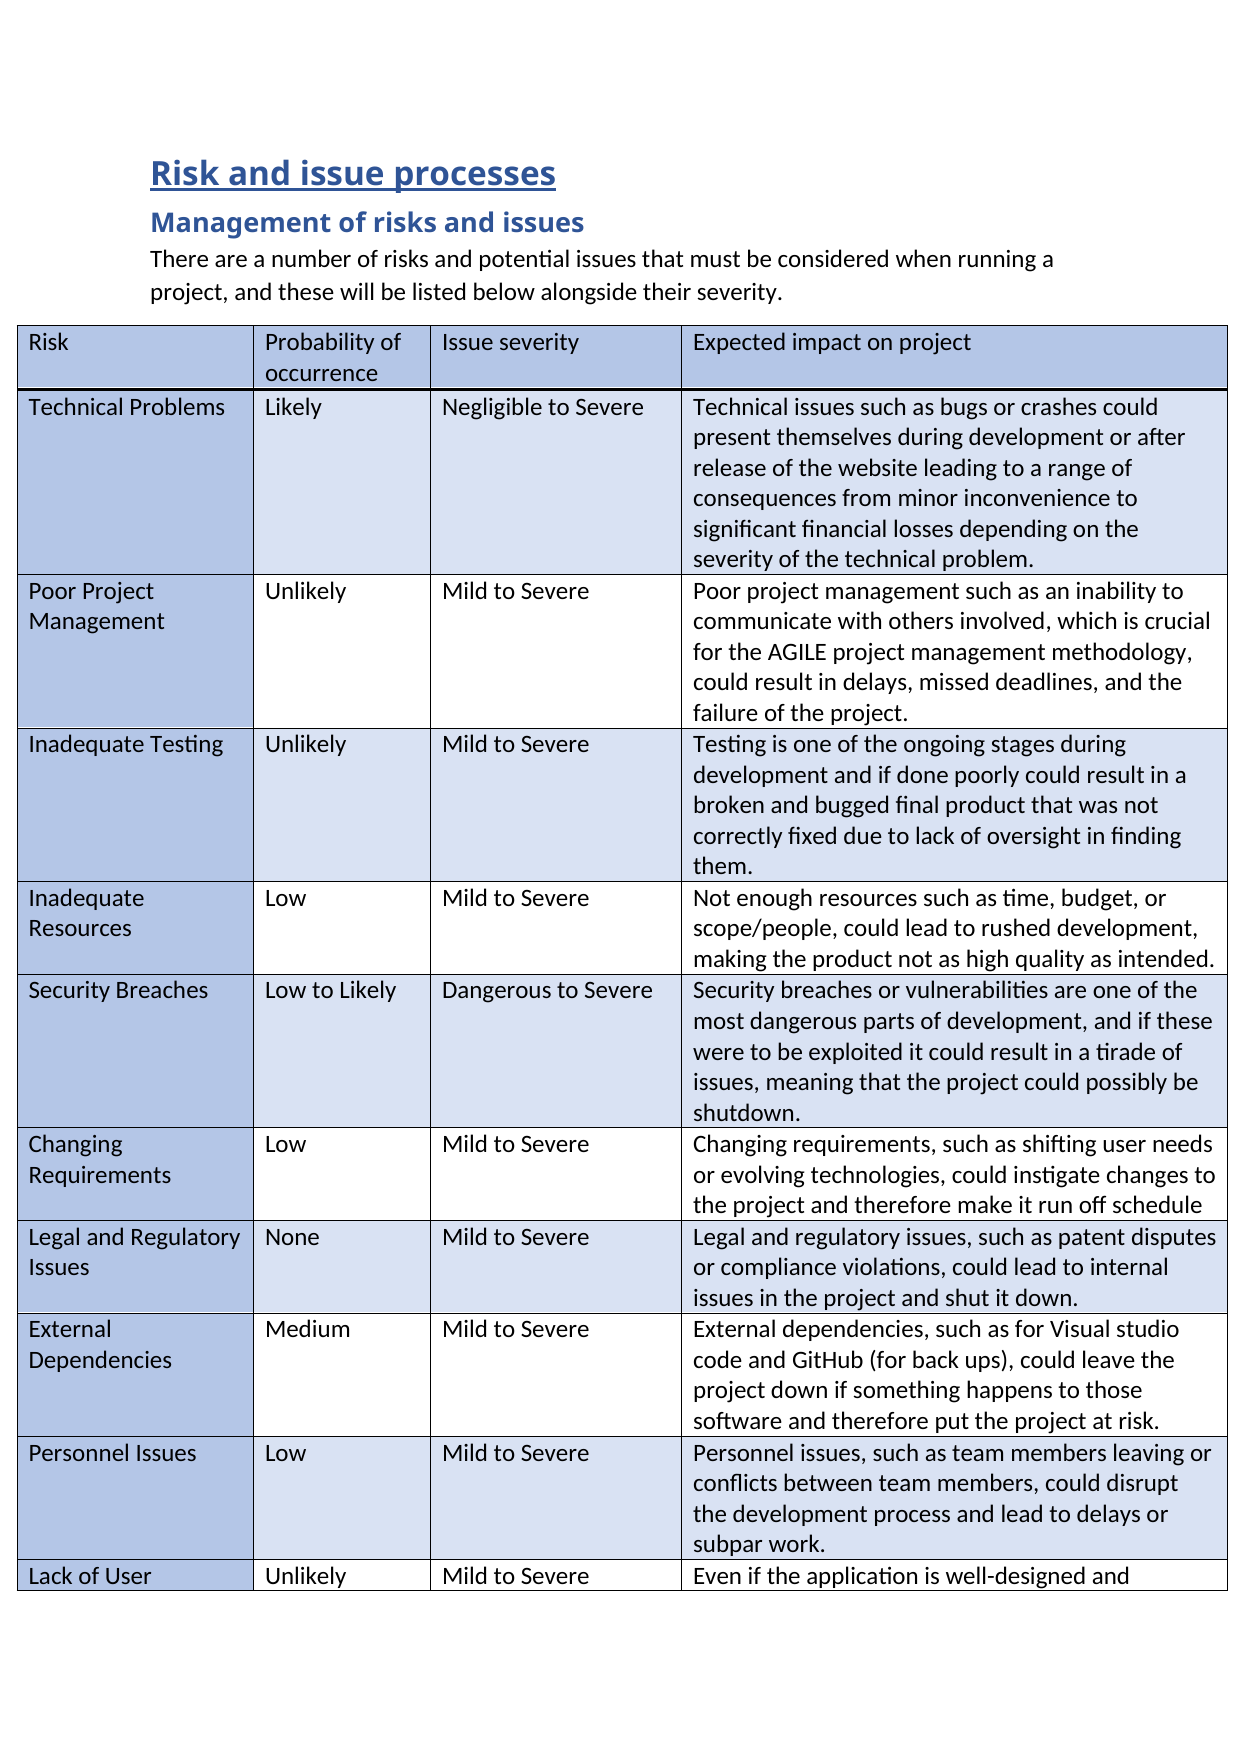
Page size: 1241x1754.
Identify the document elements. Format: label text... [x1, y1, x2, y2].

table_cell Mild to Severe [431, 1314, 681, 1436]
table_cell Low to Likely [254, 975, 430, 1127]
table_cell Unlikely [254, 575, 430, 727]
table_cell Poor Project Management [18, 575, 253, 727]
table_cell Security Breaches [18, 975, 253, 1127]
table_cell Legal and regulatory issues, such as patent disputes or compliance violations, could lead to internal issues in the project and shut it down. [682, 1221, 1227, 1312]
table_cell Inadequate Testing [18, 729, 253, 881]
table_cell Inadequate Resources [18, 882, 253, 974]
table_cell Poor project management such as an inability to communicate with others involved, which is crucial for the AGILE project management methodology, could result in delays, missed deadlines, and the failure of the project. [682, 575, 1227, 727]
table_cell Mild to Severe [431, 729, 681, 881]
table_cell Dangerous to Severe [431, 975, 681, 1127]
table_cell Low [254, 882, 430, 974]
table_cell Negligible to Severe [431, 391, 681, 574]
table_cell Legal and Regulatory Issues [18, 1221, 253, 1312]
table_cell External Dependencies [18, 1314, 253, 1436]
table_cell Mild to Severe [431, 1221, 681, 1312]
table_cell Unlikely [254, 1560, 430, 1590]
table_cell Mild to Severe [431, 1437, 681, 1559]
table_cell Mild to Severe [431, 1560, 681, 1590]
table_cell None [254, 1221, 430, 1312]
table_cell Testing is one of the ongoing stages during development and if done poorly could result in a broken and bugged final product that was not correctly fixed due to lack of oversight in finding them. [682, 729, 1227, 881]
table_cell Technical issues such as bugs or crashes could present themselves during development or after release of the website leading to a range of consequences from minor inconvenience to significant financial losses depending on the severity of the technical problem. [682, 391, 1227, 574]
table_header Risk [18, 326, 253, 387]
table_cell Personnel Issues [18, 1437, 253, 1559]
table_cell Likely [254, 391, 430, 574]
table_header Expected impact on project [682, 326, 1227, 387]
table_cell Mild to Severe [431, 882, 681, 974]
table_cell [682, 1560, 1227, 1590]
table_cell Security breaches or vulnerabilities are one of the most dangerous parts of development, and if these were to be exploited it could result in a tirade of issues, meaning that the project could possibly be shutdown. [682, 975, 1227, 1127]
subtitle Risk and issue processes [150, 150, 1090, 195]
table_cell Mild to Severe [431, 1128, 681, 1220]
table_cell Low [254, 1437, 430, 1559]
subtitle Management of risks and issues [150, 203, 1090, 240]
table_cell Low [254, 1128, 430, 1220]
table_cell External dependencies, such as for Visual studio code and GitHub (for back ups), could leave the project down if something happens to those software and therefore put the project at risk. [682, 1314, 1227, 1436]
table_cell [18, 1560, 253, 1590]
table_cell Technical Problems [18, 391, 253, 574]
table_cell Unlikely [254, 729, 430, 881]
text There are a number of risks and potential issues that must be considered when running a project, and these will be listed below alongside their severity. [150, 243, 1090, 306]
table_cell Changing requirements, such as shifting user needs or evolving technologies, could instigate changes to the project and therefore make it run off schedule [682, 1128, 1227, 1220]
table_cell Mild to Severe [431, 575, 681, 727]
table_cell Personnel issues, such as team members leaving or conflicts between team members, could disrupt the development process and lead to delays or subpar work. [682, 1437, 1227, 1559]
table_cell Medium [254, 1314, 430, 1436]
table_cell Not enough resources such as time, budget, or scope/people, could lead to rushed development, making the product not as high quality as intended. [682, 882, 1227, 974]
table_cell Changing Requirements [18, 1128, 253, 1220]
table_header Probability of occurrence [254, 326, 430, 387]
table_header Issue severity [431, 326, 681, 387]
